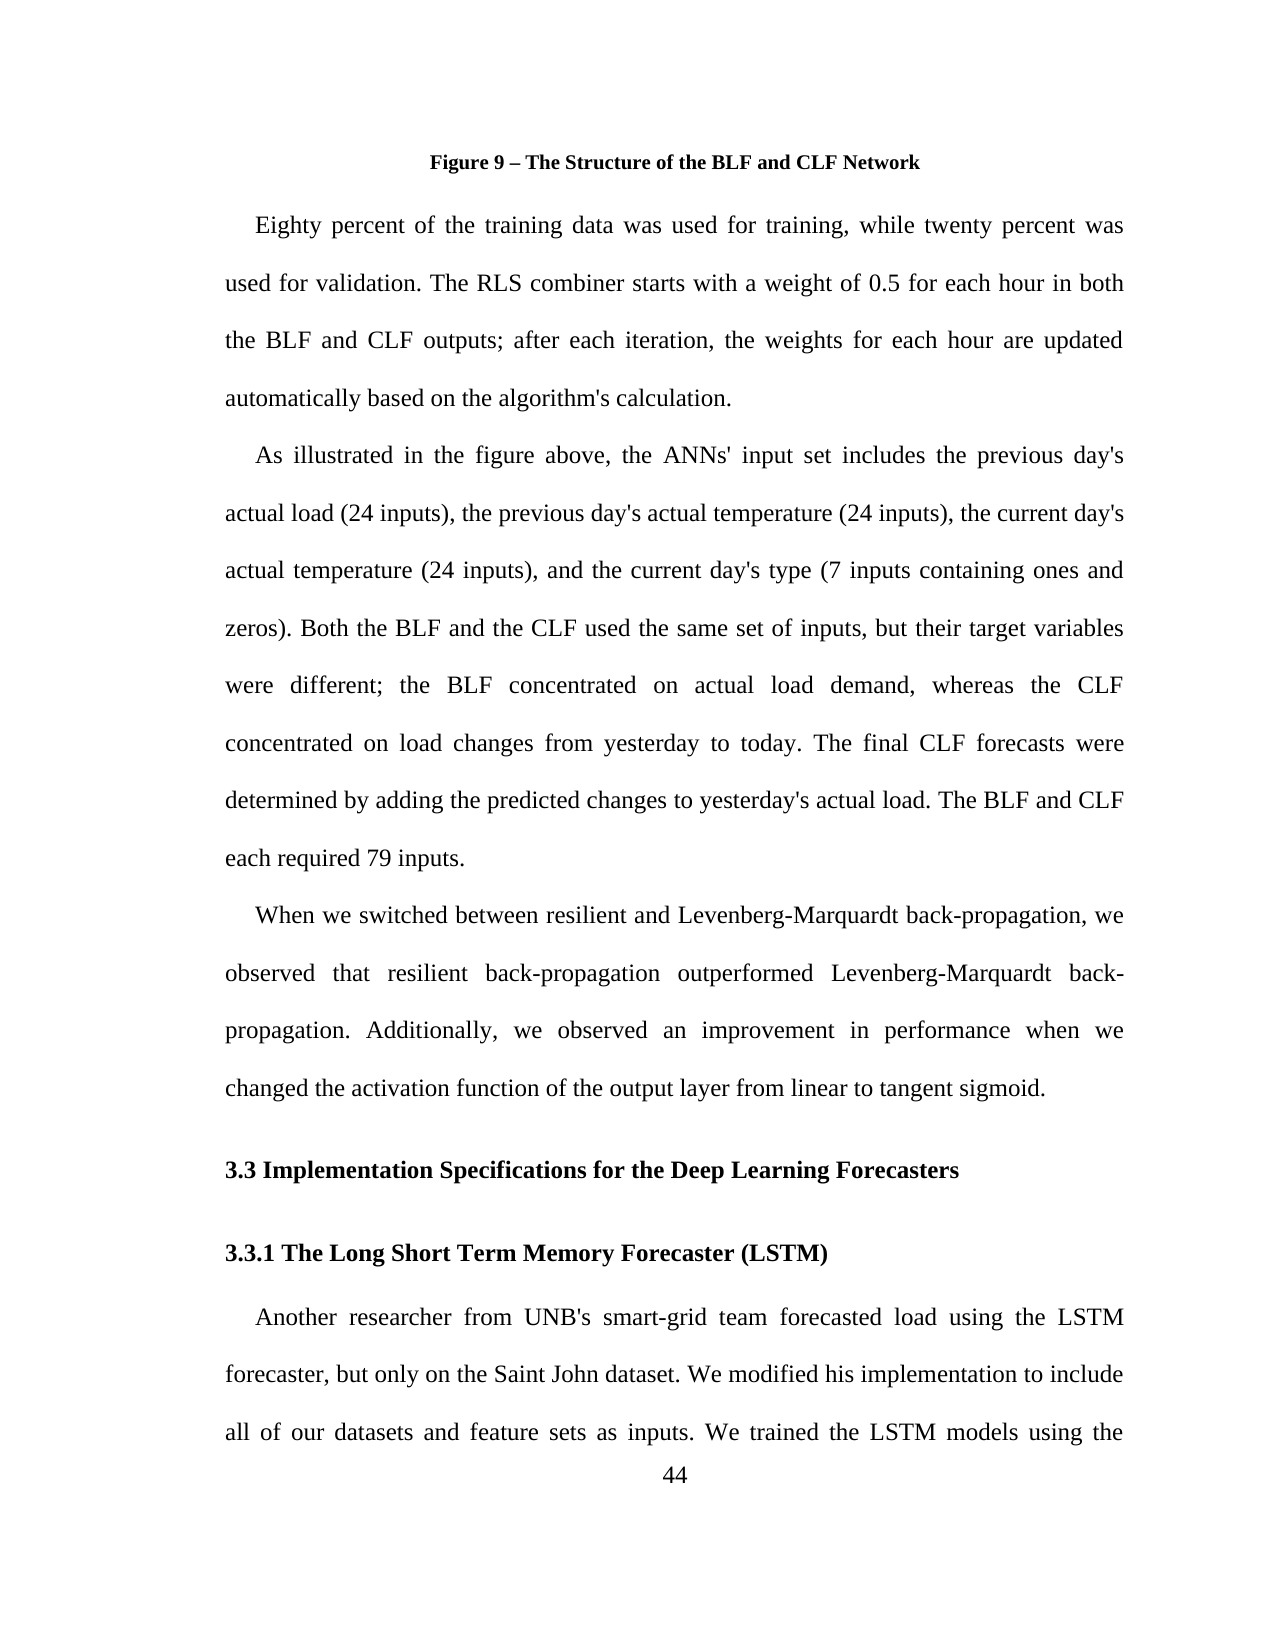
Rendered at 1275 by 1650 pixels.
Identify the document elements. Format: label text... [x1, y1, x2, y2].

text Figure 9 – The Structure of the BLF and CLF Network [225, 150, 1125, 174]
subtitle 3.3 Implementation Specifications for the Deep Learning Forecasters [225, 1156, 1125, 1184]
text Eighty percent of the training data was used for training, while twenty percent was used for validation. The RLS combiner starts with a weight of 0.5 for each hour in both the BLF and CLF outputs; after each iteration, the weights for each hour are updated automatically based on the algorithm's calculation. [225, 211, 1125, 412]
subtitle 3.3.1 The Long Short Term Memory Forecaster (LSTM) [225, 1238, 1125, 1267]
text When we switched between resilient and Levenberg-Marquardt back-propagation, we observed that resilient back-propagation outperformed Levenberg-Marquardt back-propagation. Additionally, we observed an improvement in performance when we changed the activation function of the output layer from linear to tangent sigmoid. [225, 901, 1125, 1102]
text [225, 1302, 1125, 1446]
text As illustrated in the figure above, the ANNs' input set includes the previous day's actual load (24 inputs), the previous day's actual temperature (24 inputs), the current day's actual temperature (24 inputs), and the current day's type (7 inputs containing ones and zeros). Both the BLF and the CLF used the same set of inputs, but their target variables were different; the BLF concentrated on actual load demand, whereas the CLF concentrated on load changes from yesterday to today. The final CLF forecasts were determined by adding the predicted changes to yesterday's actual load. The BLF and CLF each required 79 inputs. [225, 441, 1125, 872]
